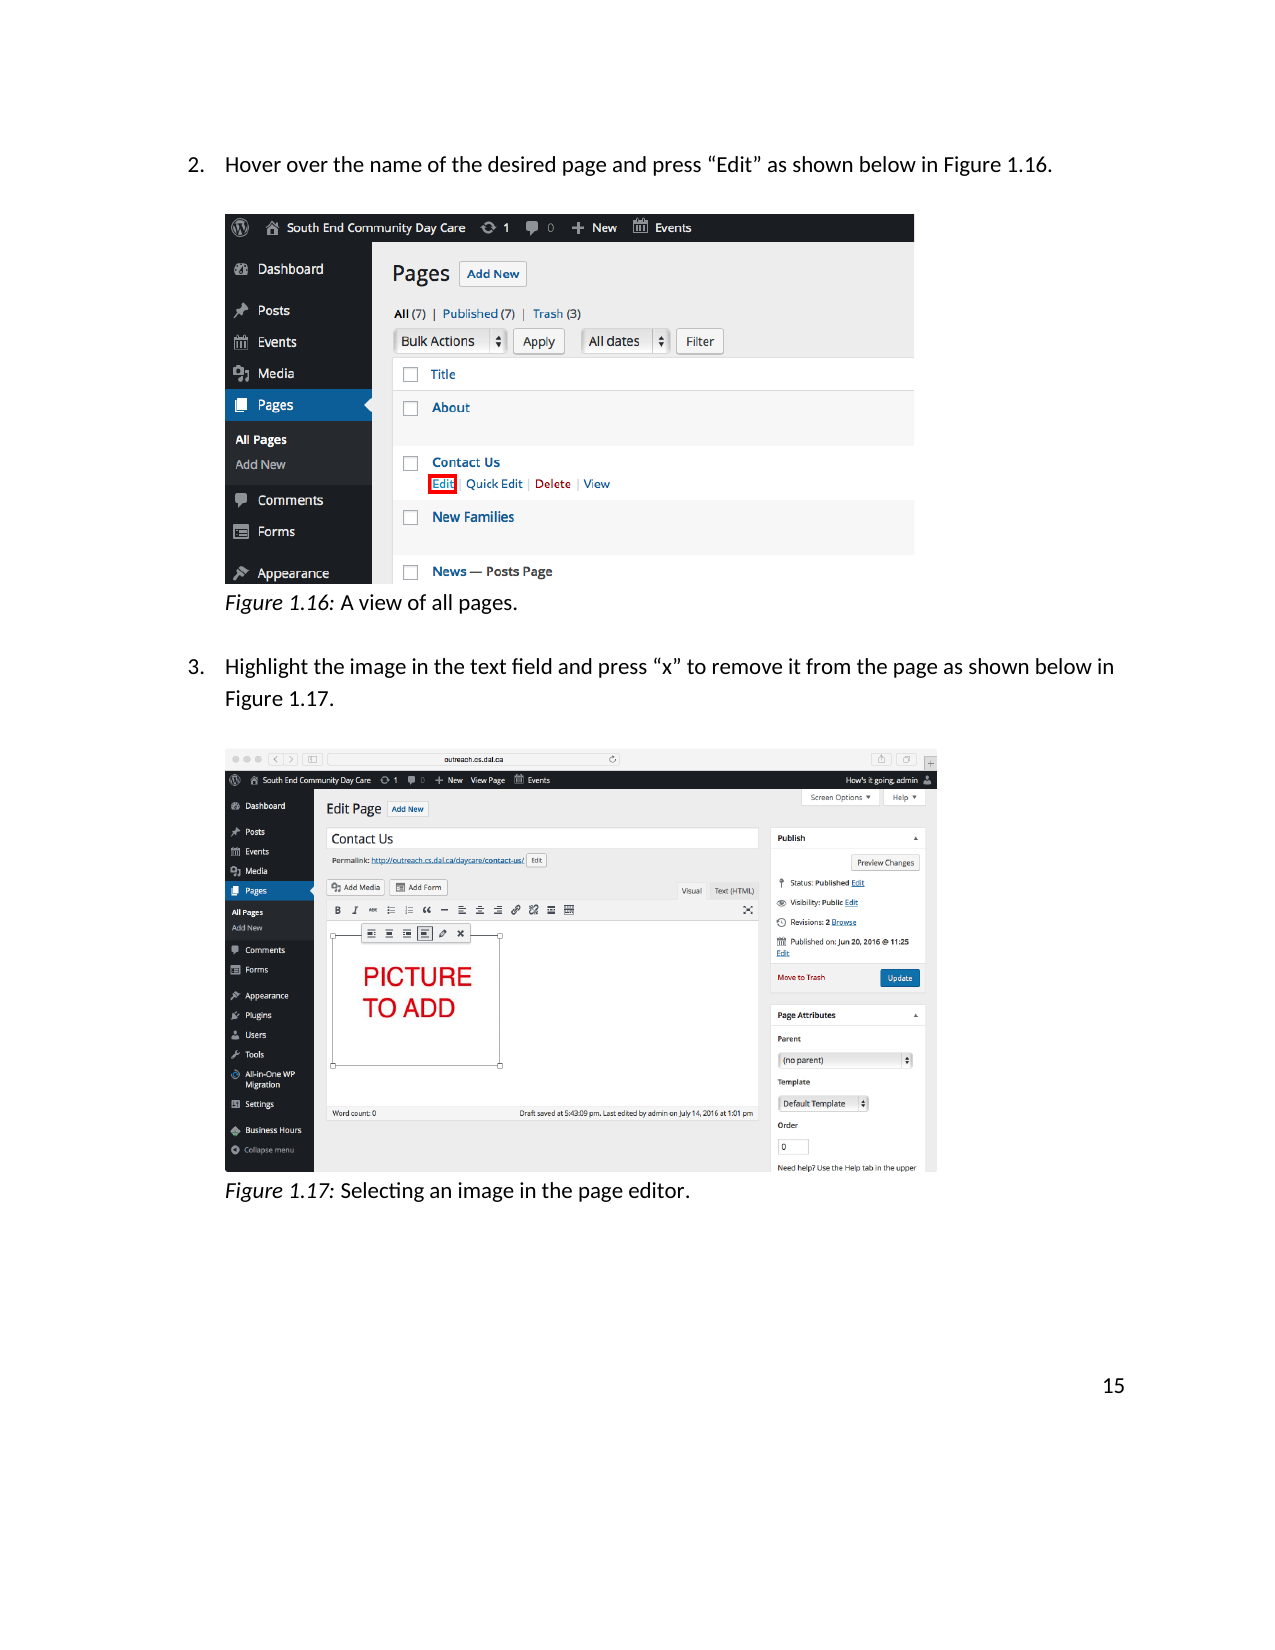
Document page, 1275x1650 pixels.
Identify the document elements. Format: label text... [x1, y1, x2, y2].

picture [225, 748, 937, 1172]
text Figure 1.16: A view of all pages. [225, 588, 1125, 648]
text Figure 1.17: Selecting an image in the page editor. [225, 1176, 1125, 1236]
picture [225, 214, 915, 584]
